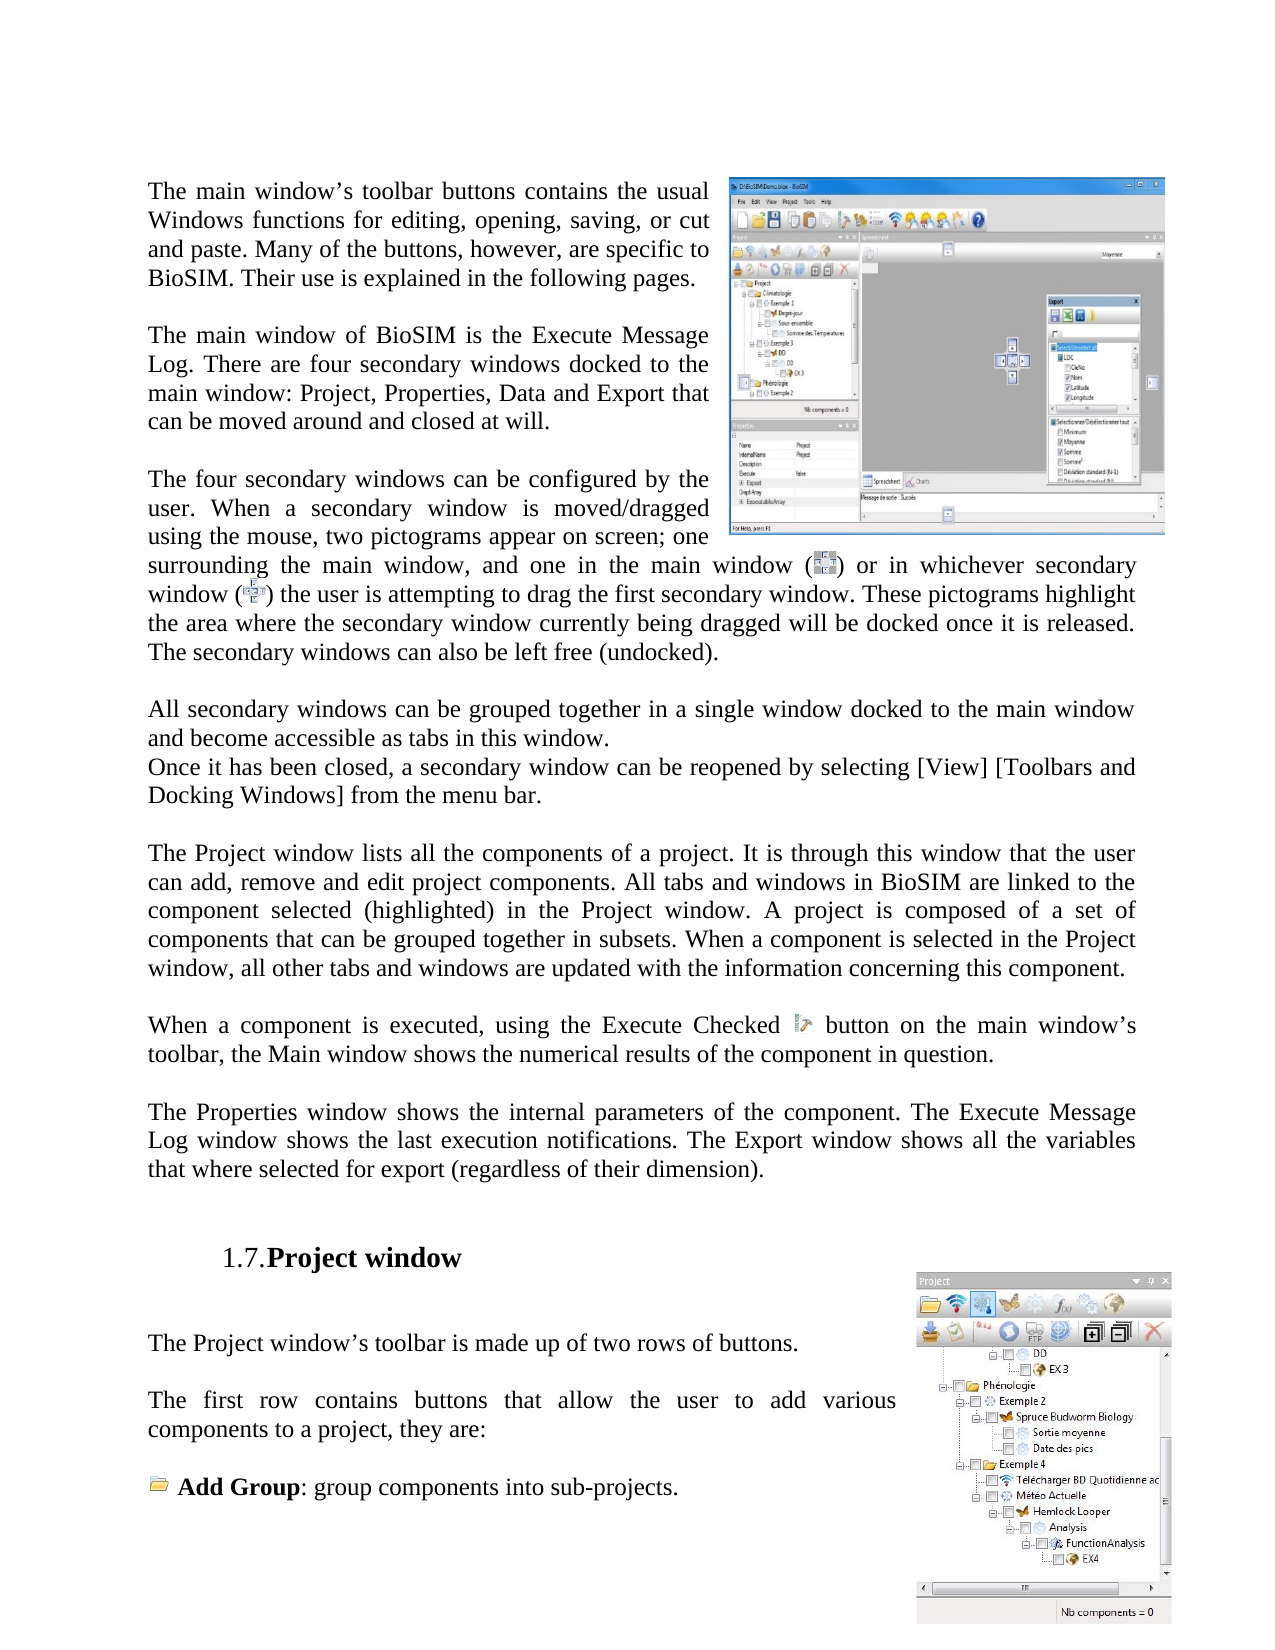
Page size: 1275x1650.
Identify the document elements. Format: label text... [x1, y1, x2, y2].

picture [242, 578, 266, 603]
picture [791, 1010, 815, 1034]
picture [915, 1272, 1172, 1622]
text The first row contains buttons that allow the user to add various components to a project, they are: [148, 1385, 915, 1443]
picture [727, 177, 1165, 534]
text The Project window lists all the components of a project. It is through this window that the user can add, remove and edit project components. All tabs and windows in BioSIM are linked to the component selected (highlighted) in the Project window. A project is composed of a set of components that can be grouped together in subsets. When a component is selected in the Project window, all other tabs and windows are updated with the information concerning this component. [148, 838, 1137, 982]
picture [147, 1471, 172, 1495]
text Once it has been closed, a secondary window can be reopened by selecting [View] [Toolbars and Docking Windows] from the menu bar. [148, 752, 1137, 809]
text Add Group: group components into sub-projects. [148, 1471, 915, 1500]
text All secondary windows can be grouped together in a single window docked to the main window and become accessible as tabs in this window. [148, 694, 1137, 752]
text The main window’s toolbar buttons contains the usual Windows functions for editing, opening, saving, or cut and paste. Many of the buttons, however, are specific to BioSIM. Their use is explained in the following pages. [148, 176, 1137, 291]
text The four secondary windows can be configured by the user. When a secondary window is moved/dragged using the mouse, two pictograms appear on screen; one surrounding the main window, and one in the main window () or in whichever secondary window () the user is attempting to drag the first secondary window. These pictograms highlight the area where the secondary window currently being dragged will be docked once it is released. The secondary windows can also be left free (undocked). [148, 464, 1137, 665]
subtitle Project window [222, 1240, 1137, 1274]
text The Project window’s toolbar is made up of two rows of buttons. [148, 1328, 915, 1356]
picture [813, 551, 837, 574]
text The main window of BioSIM is the Execute Message Log. There are four secondary windows docked to the main window: Project, Properties, Data and Export that can be moved around and closed at will. [148, 320, 727, 435]
text The Properties window shows the internal parameters of the component. The Execute Message Log window shows the last execution notifications. The Export window shows all the variables that where selected for export (regardless of their dimension). [148, 1097, 1137, 1183]
text When a component is executed, using the Execute Checked button on the main window’s toolbar, the Main window shows the numerical results of the component in question. [148, 1010, 1137, 1068]
